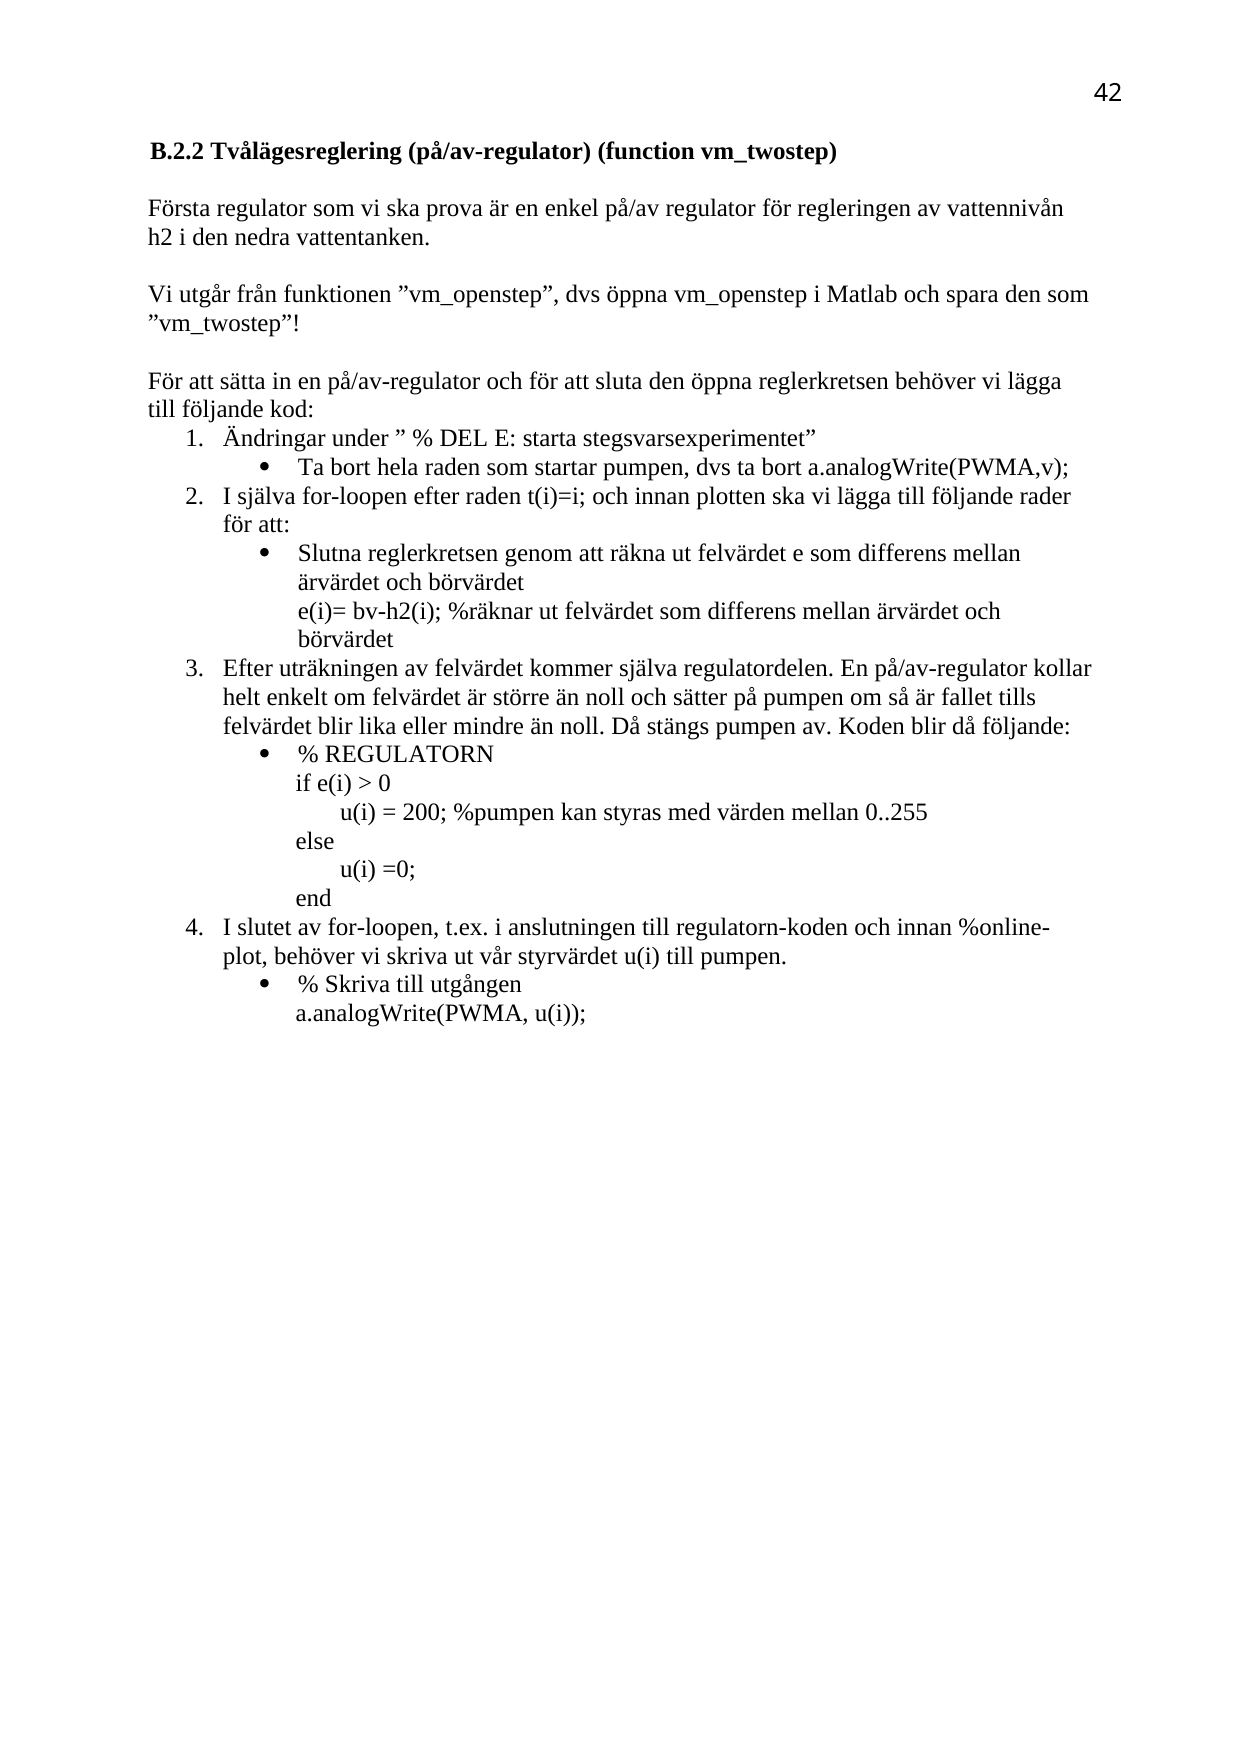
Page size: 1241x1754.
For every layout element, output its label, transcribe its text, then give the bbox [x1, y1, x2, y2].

text För att sätta in en på/av-regulator och för att sluta den öppna reglerkretsen behöver vi lägga till följande kod: [148, 366, 1092, 423]
text a.analogWrite(PWMA, u(i)); [295, 998, 1092, 1027]
text if e(i) > 0 [295, 768, 1092, 797]
list % Skriva till utgången [260, 969, 1092, 998]
list Ändringar under ” % DEL E: starta stegsvarsexperimentet” [185, 423, 1092, 452]
text else [295, 826, 1092, 854]
text end [295, 883, 1092, 912]
text Första regulator som vi ska prova är en enkel på/av regulator för regleringen av vattennivån h2 i den nedra vattentanken. [148, 193, 1092, 251]
list I själva for-loopen efter raden t(i)=i; och innan plotten ska vi lägga till följande rader för att: [185, 481, 1092, 538]
list Ta bort hela raden som startar pumpen, dvs ta bort a.analogWrite(PWMA,v); [260, 452, 1092, 481]
text u(i) =0; [295, 854, 1092, 883]
list e(i)= bv-h2(i); %räknar ut felvärdet som differens mellan ärvärdet och börvärdet [298, 596, 1092, 653]
list % REGULATORN [260, 739, 1092, 768]
list I slutet av for-loopen, t.ex. i anslutningen till regulatorn-koden och innan %online-plot, behöver vi skriva ut vår styrvärdet u(i) till pumpen. [185, 912, 1092, 969]
text Vi utgår från funktionen ”vm_openstep”, dvs öppna vm_openstep i Matlab och spara den som ”vm_twostep”! [148, 279, 1092, 337]
list Slutna reglerkretsen genom att räkna ut felvärdet e som differens mellan ärvärdet och börvärdet [260, 538, 1092, 596]
subtitle B.2.2 Tvålägesreglering (på/av-regulator) (function vm_twostep) [150, 136, 1092, 164]
text u(i) = 200; %pumpen kan styras med värden mellan 0..255 [295, 797, 1092, 826]
list Efter uträkningen av felvärdet kommer själva regulatordelen. En på/av-regulator kollar helt enkelt om felvärdet är större än noll och sätter på pumpen om så är fallet tills felvärdet blir lika eller mindre än noll. Då stängs pumpen av. Koden blir då följande: [185, 653, 1092, 739]
